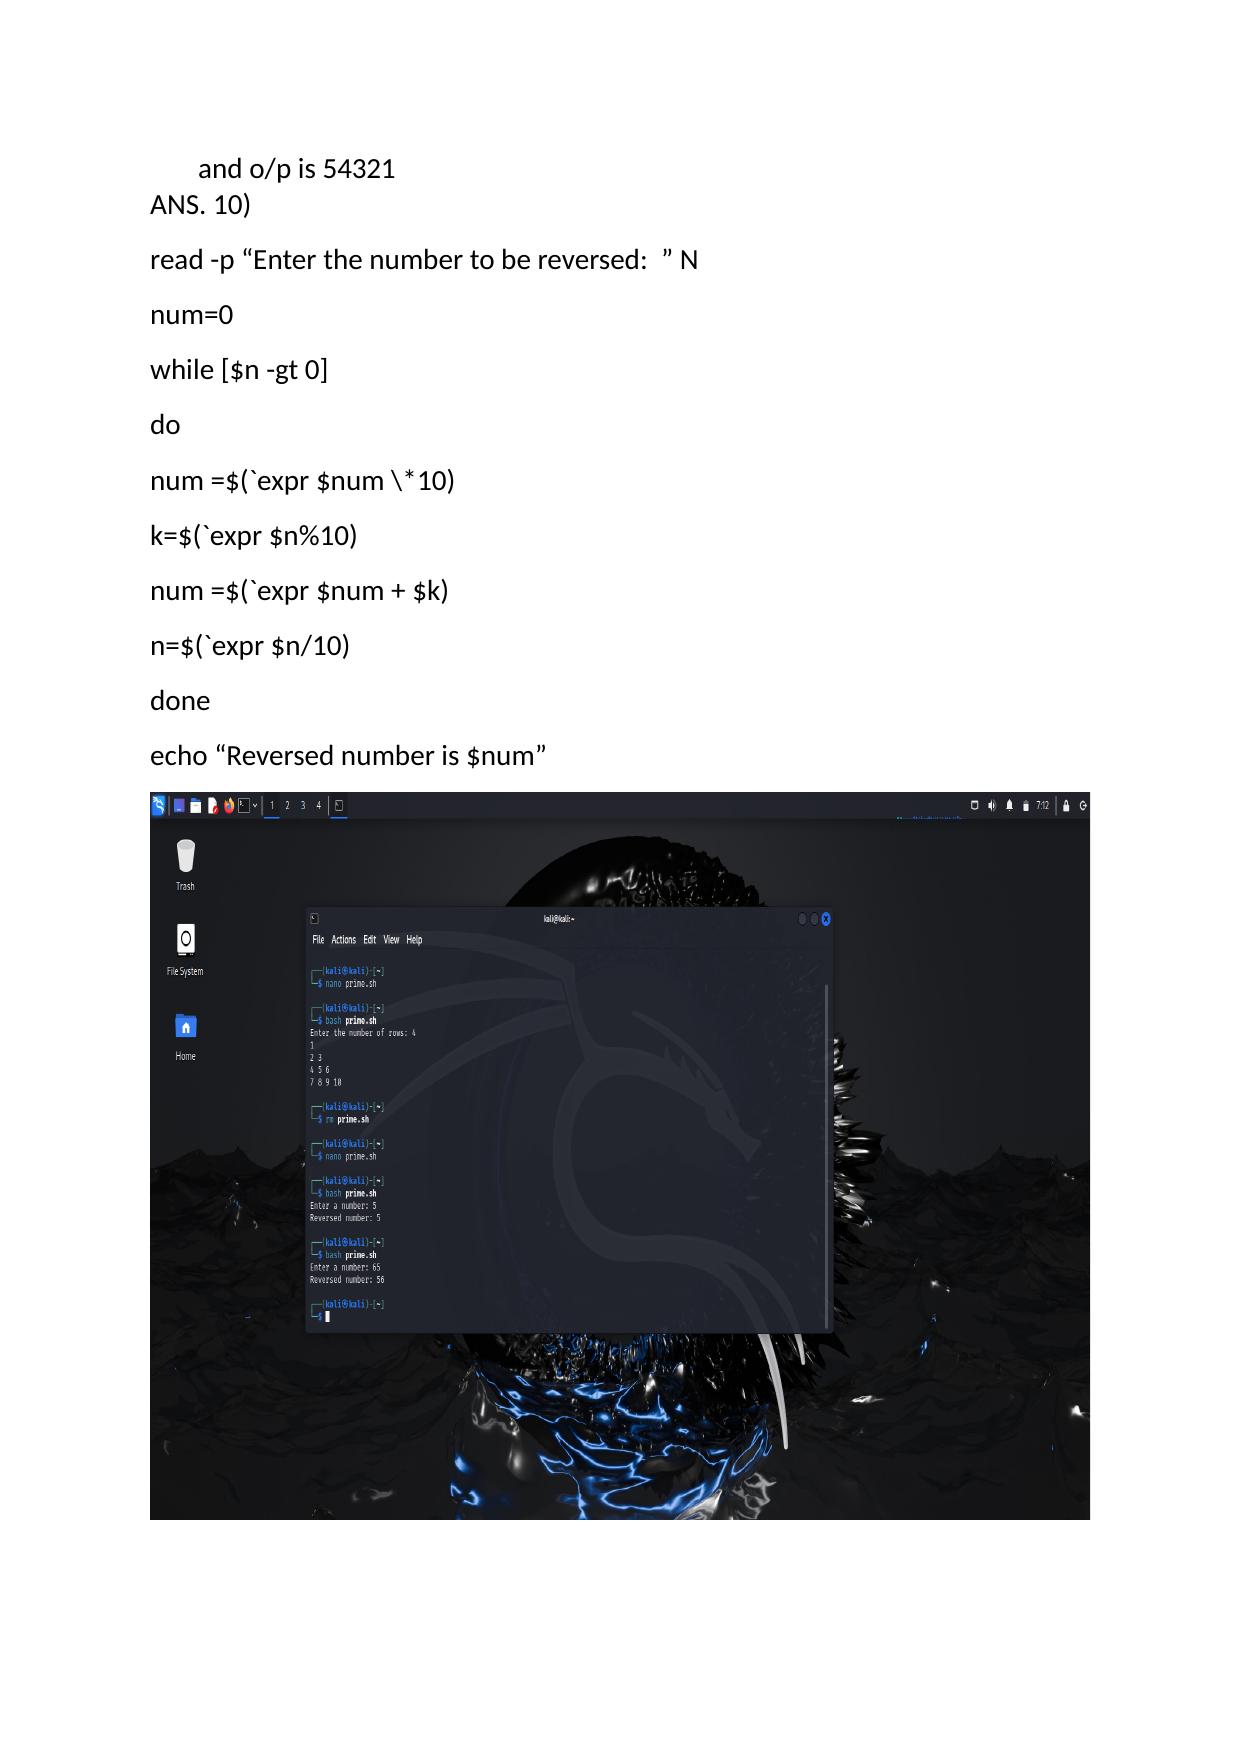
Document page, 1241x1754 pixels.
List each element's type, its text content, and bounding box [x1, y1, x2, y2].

text k=$(`expr $n%10) [150, 517, 1090, 552]
text ANS. 10) [150, 186, 1090, 222]
text num =$(`expr $num \*10) [150, 462, 1090, 497]
text n=$(`expr $n/10) [150, 627, 1090, 662]
text do [150, 406, 1090, 442]
text while [$n -gt 0] [150, 351, 1090, 387]
text num =$(`expr $num + $k) [150, 572, 1090, 607]
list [160, 150, 1090, 186]
text echo “Reversed number is $num” [150, 737, 1090, 773]
text read -p “Enter the number to be reversed: ” N [150, 241, 1090, 277]
text done [150, 682, 1090, 718]
text num=0 [150, 296, 1090, 332]
picture [150, 792, 1091, 1520]
